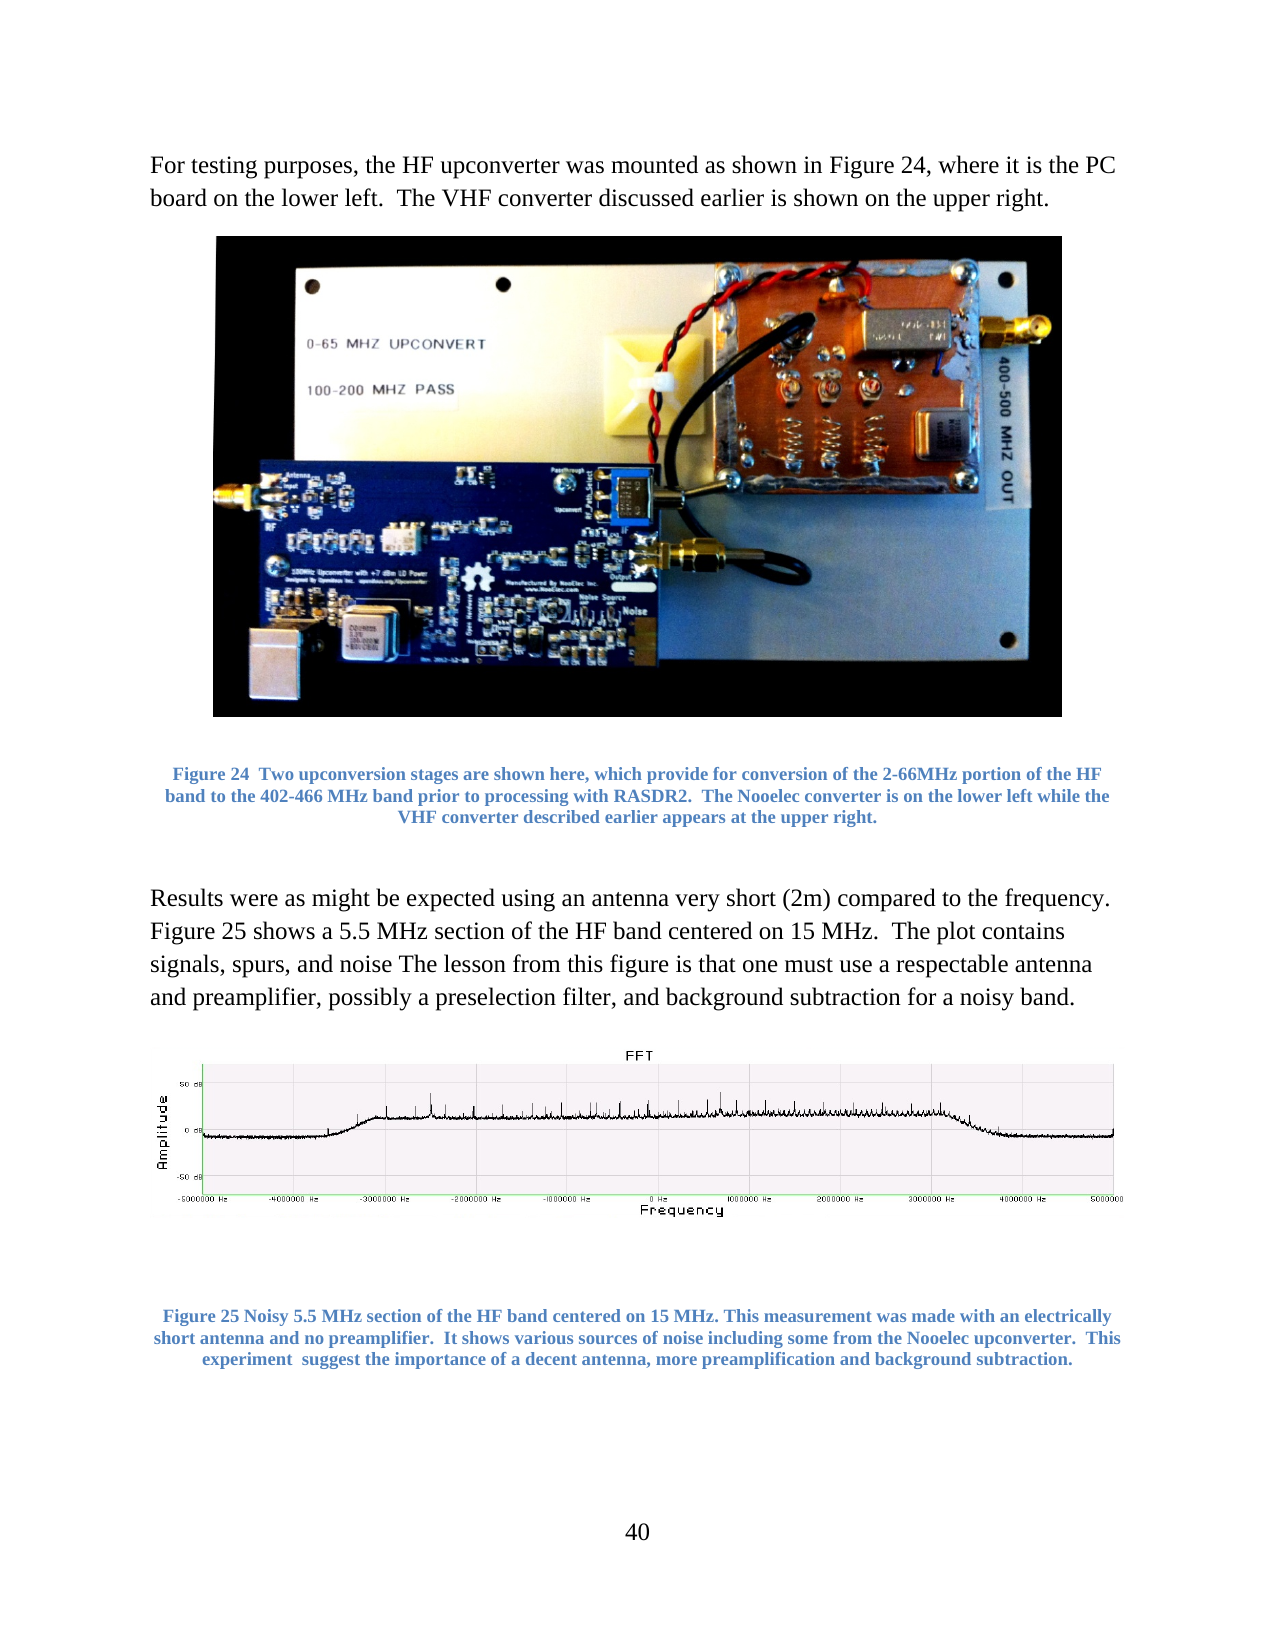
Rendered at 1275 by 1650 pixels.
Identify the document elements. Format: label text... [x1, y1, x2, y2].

text For testing purposes, the HF upconverter was mounted as shown in Figure 24, where it is the PC board on the lower left. The VHF converter discussed earlier is shown on the upper right. [150, 150, 1125, 212]
picture [213, 236, 1062, 717]
text Results were as might be expected using an antenna very short (2m) compared to the frequency. Figure 25 shows a 5.5 MHz section of the HF band centered on 15 MHz. The plot contains signals, spurs, and noise The lesson from this figure is that one must use a respectable antenna and preamplifier, possibly a preselection filter, and background subtraction for a noisy band. [150, 883, 1125, 1011]
